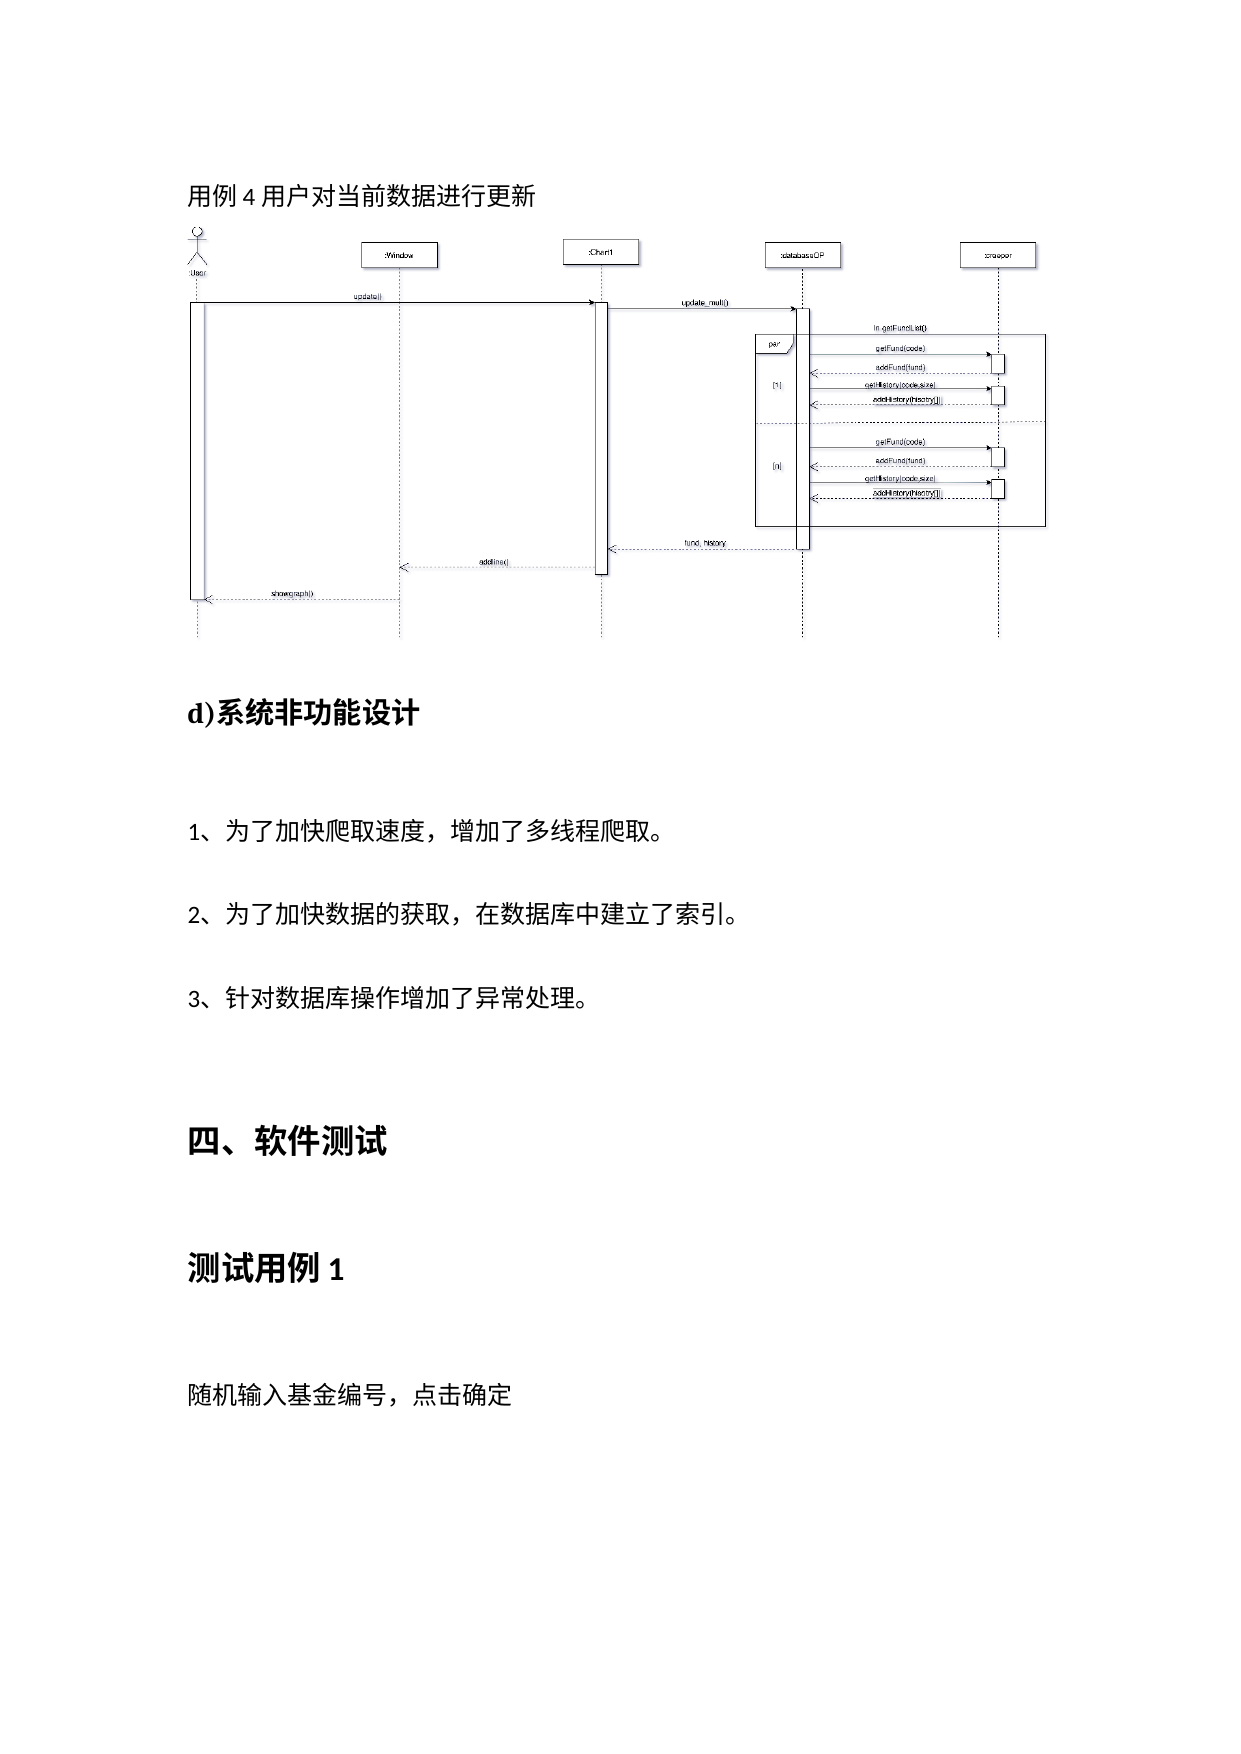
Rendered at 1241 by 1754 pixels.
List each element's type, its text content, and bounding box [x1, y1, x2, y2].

subtitle 四、软件测试 [187, 1106, 1053, 1171]
text 1、为了加快爬取速度，增加了多线程爬取。 [187, 797, 1053, 862]
text 用例4 用户对当前数据进行更新 [187, 162, 1053, 227]
subtitle 测试用例1 [187, 1234, 1053, 1299]
subtitle d)系统非功能设计 [187, 679, 1053, 744]
text 随机输入基金编号，点击确定 [187, 1361, 1053, 1426]
picture [187, 227, 1053, 645]
text 2、为了加快数据的获取，在数据库中建立了索引。 [187, 881, 1053, 946]
text 3、针对数据库操作增加了异常处理。 [187, 964, 1053, 1029]
